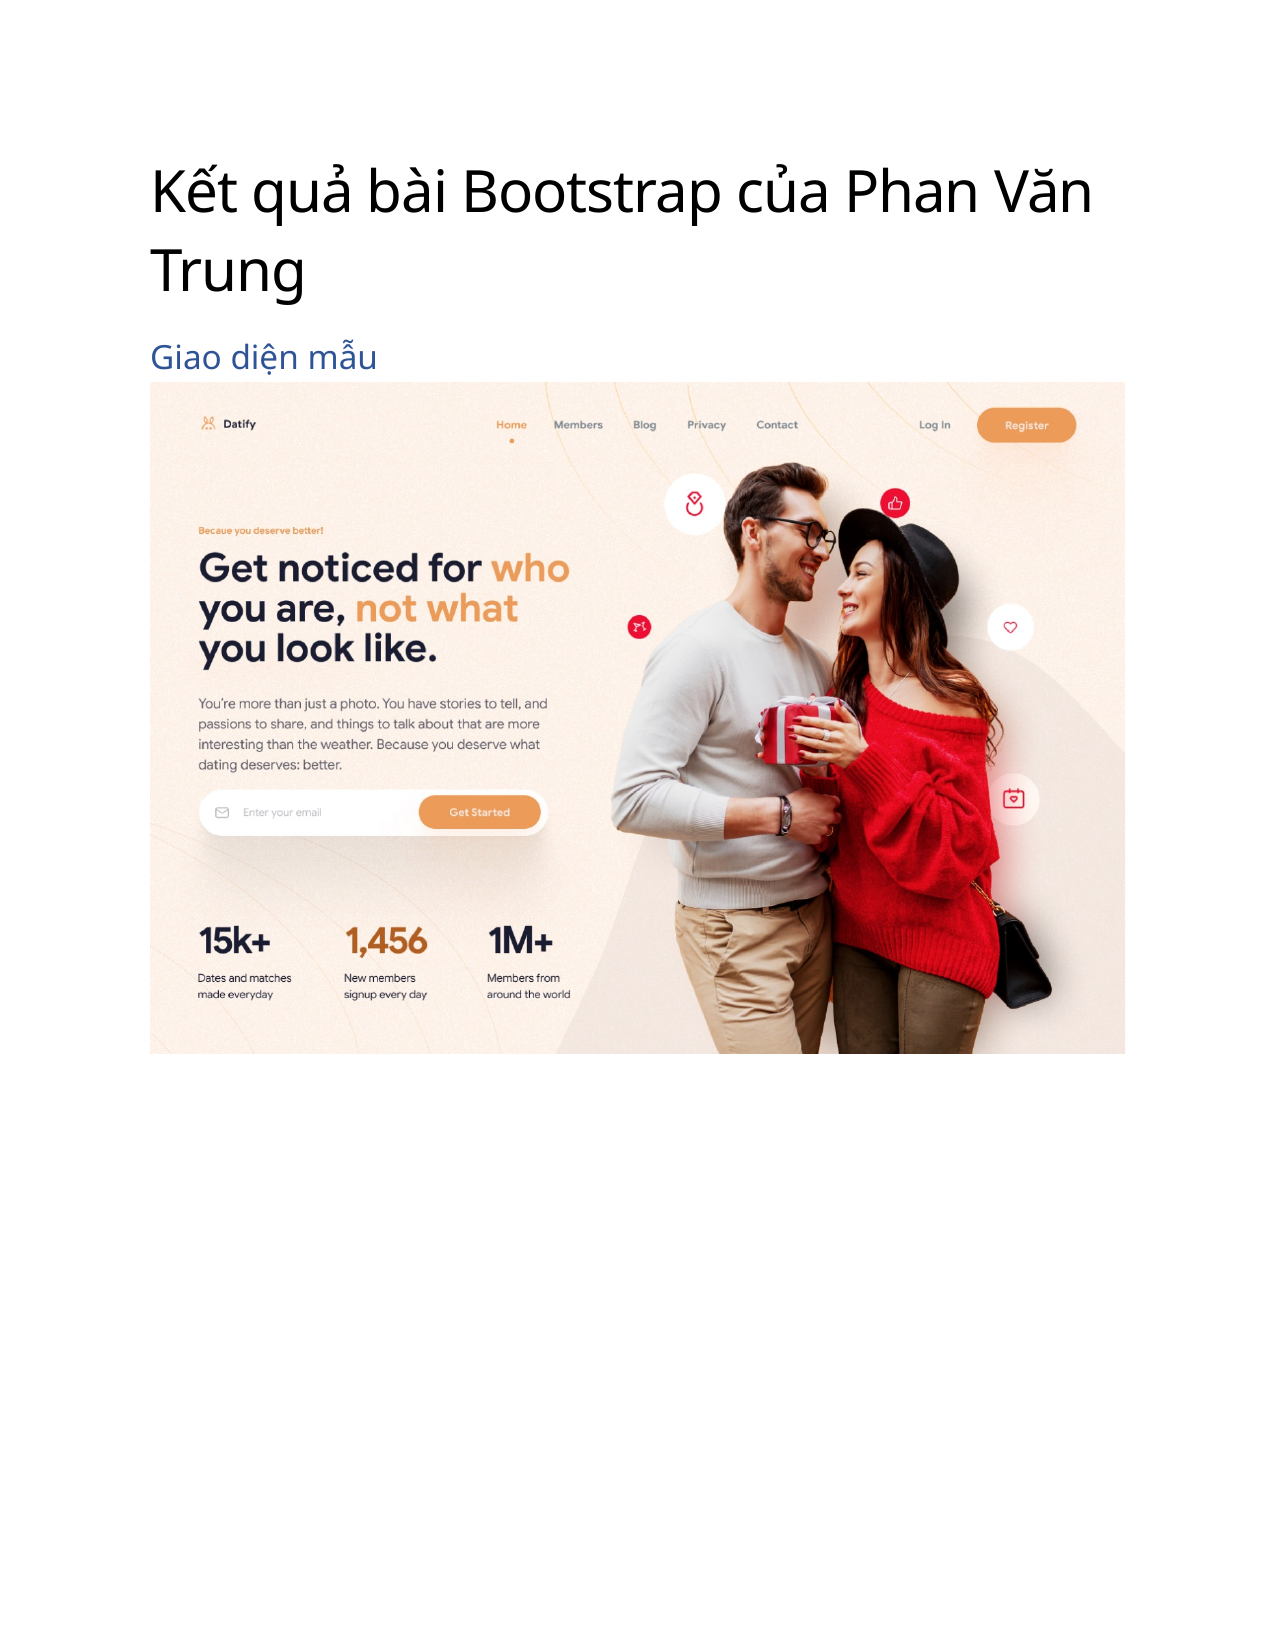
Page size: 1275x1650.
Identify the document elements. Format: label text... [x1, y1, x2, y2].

subtitle Giao diện mẫu [150, 334, 1125, 379]
title Kết quả bài Bootstrap của Phan Văn Trung [150, 150, 1125, 309]
picture [150, 382, 1125, 1054]
